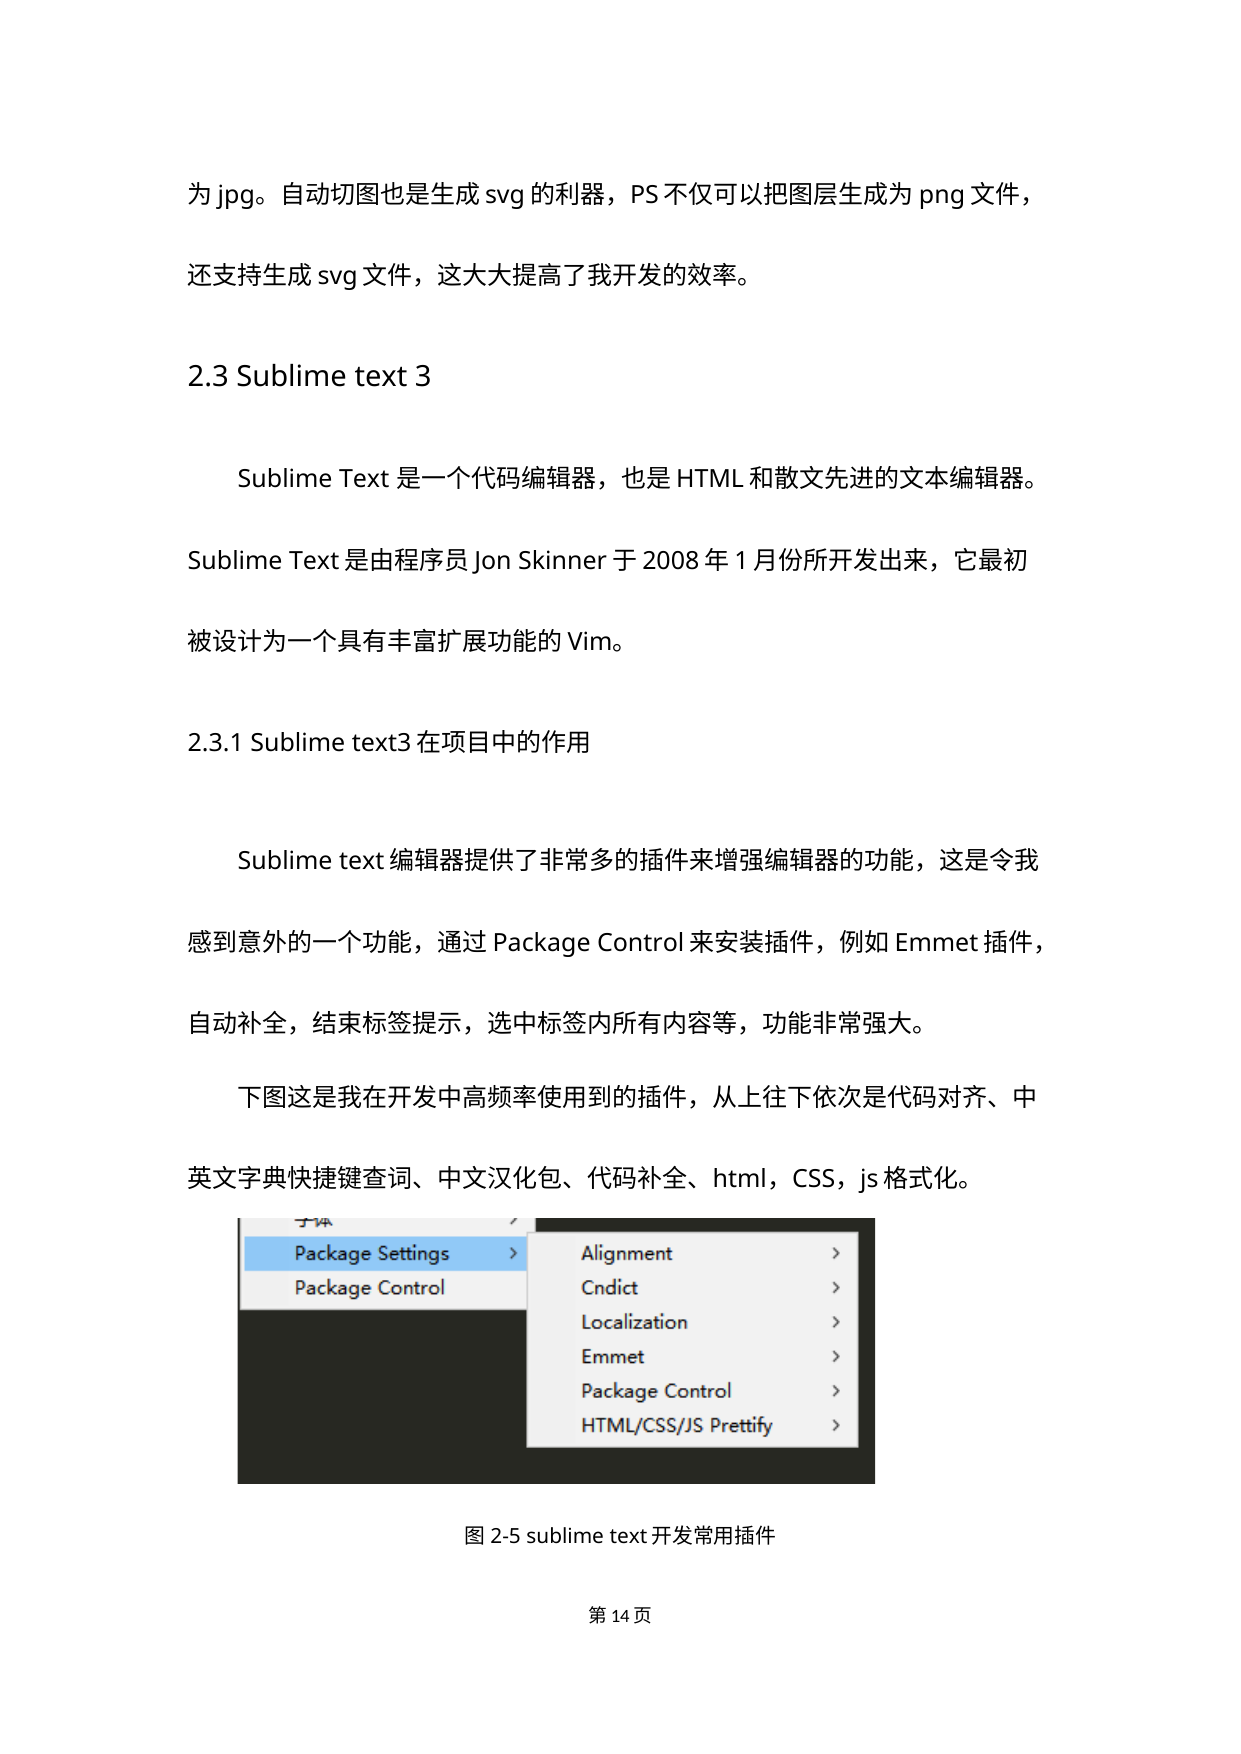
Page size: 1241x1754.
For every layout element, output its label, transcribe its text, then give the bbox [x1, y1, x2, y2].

subtitle 2.3.1 Sublime text3在项目中的作用 [187, 708, 1053, 773]
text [187, 160, 1053, 306]
subtitle 2.3 Sublime text 3 [187, 343, 1053, 408]
text Sublime Text 是一个代码编辑器，也是HTML和散文先进的文本编辑器。Sublime Text是由程序员Jon Skinner于2008年1月份所开发出来，它最初被设计为一个具有丰富扩展功能的Vim。 [187, 444, 1053, 672]
text 图 2-5 sublime text开发常用插件 [187, 1518, 1053, 1551]
text Sublime text编辑器提供了非常多的插件来增强编辑器的功能，这是令我感到意外的一个功能，通过Package Control来安装插件，例如Emmet插件，自动补全，结束标签提示，选中标签内所有内容等，功能非常强大。 [187, 826, 1053, 1054]
picture [237, 1218, 876, 1484]
text 下图这是我在开发中高频率使用到的插件，从上往下依次是代码对齐、中英文字典快捷键查词、中文汉化包、代码补全、html，CSS，js格式化。 [187, 1063, 1053, 1209]
